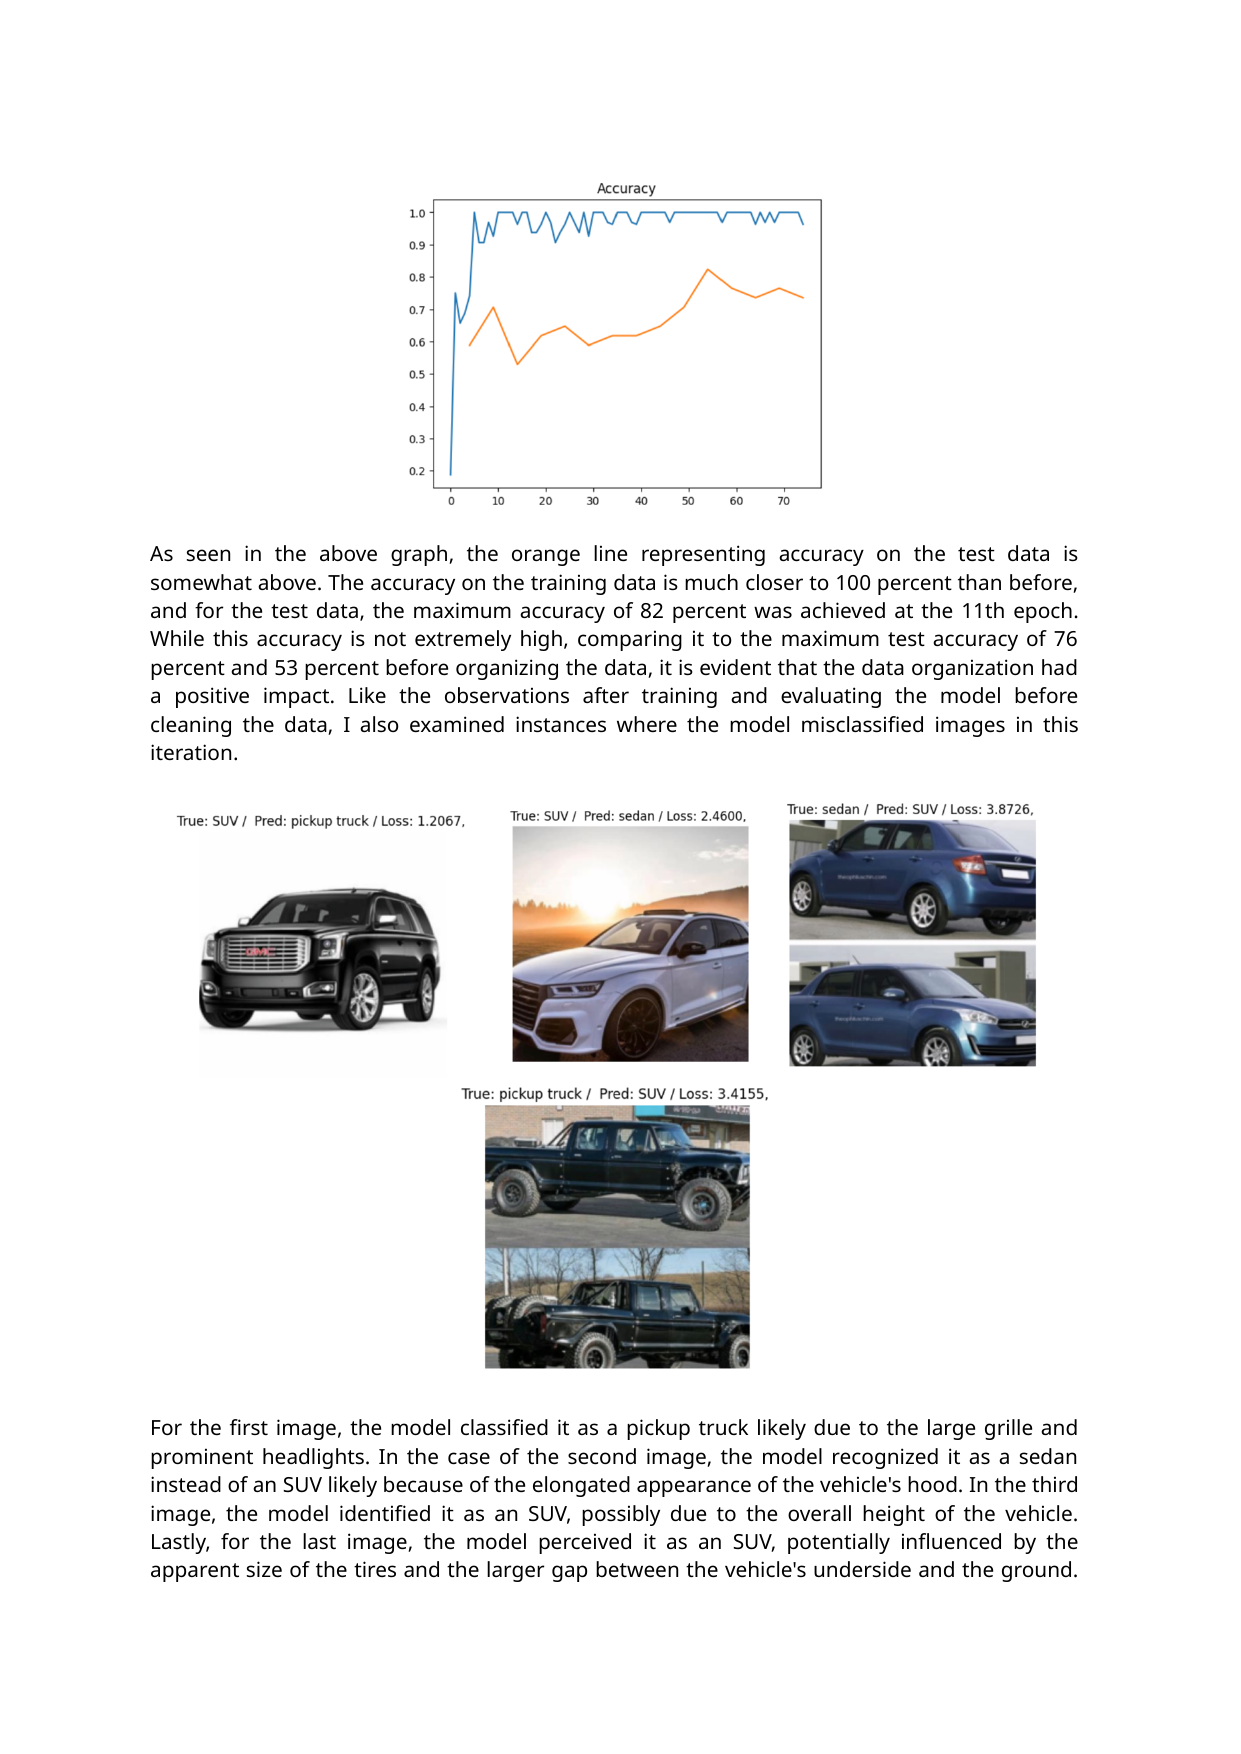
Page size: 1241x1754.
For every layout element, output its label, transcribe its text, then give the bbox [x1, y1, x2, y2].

picture [403, 177, 827, 511]
text As seen in the above graph, the orange line representing accuracy on the test data is somewhat above. The accuracy on the training data is much closer to 100 percent than before, and for the test data, the maximum accuracy of 82 percent was achieved at the 11th epoch. While this accuracy is not extremely high, comparing it to the maximum test accuracy of 76 percent and 53 percent before organizing the data, it is evident that the data organization had a positive impact. Like the observations after training and evaluating the model before cleaning the data, I also examined instances where the model misclassified images in this iteration. [150, 539, 1080, 767]
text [150, 1385, 1080, 1584]
picture [150, 795, 1054, 1385]
